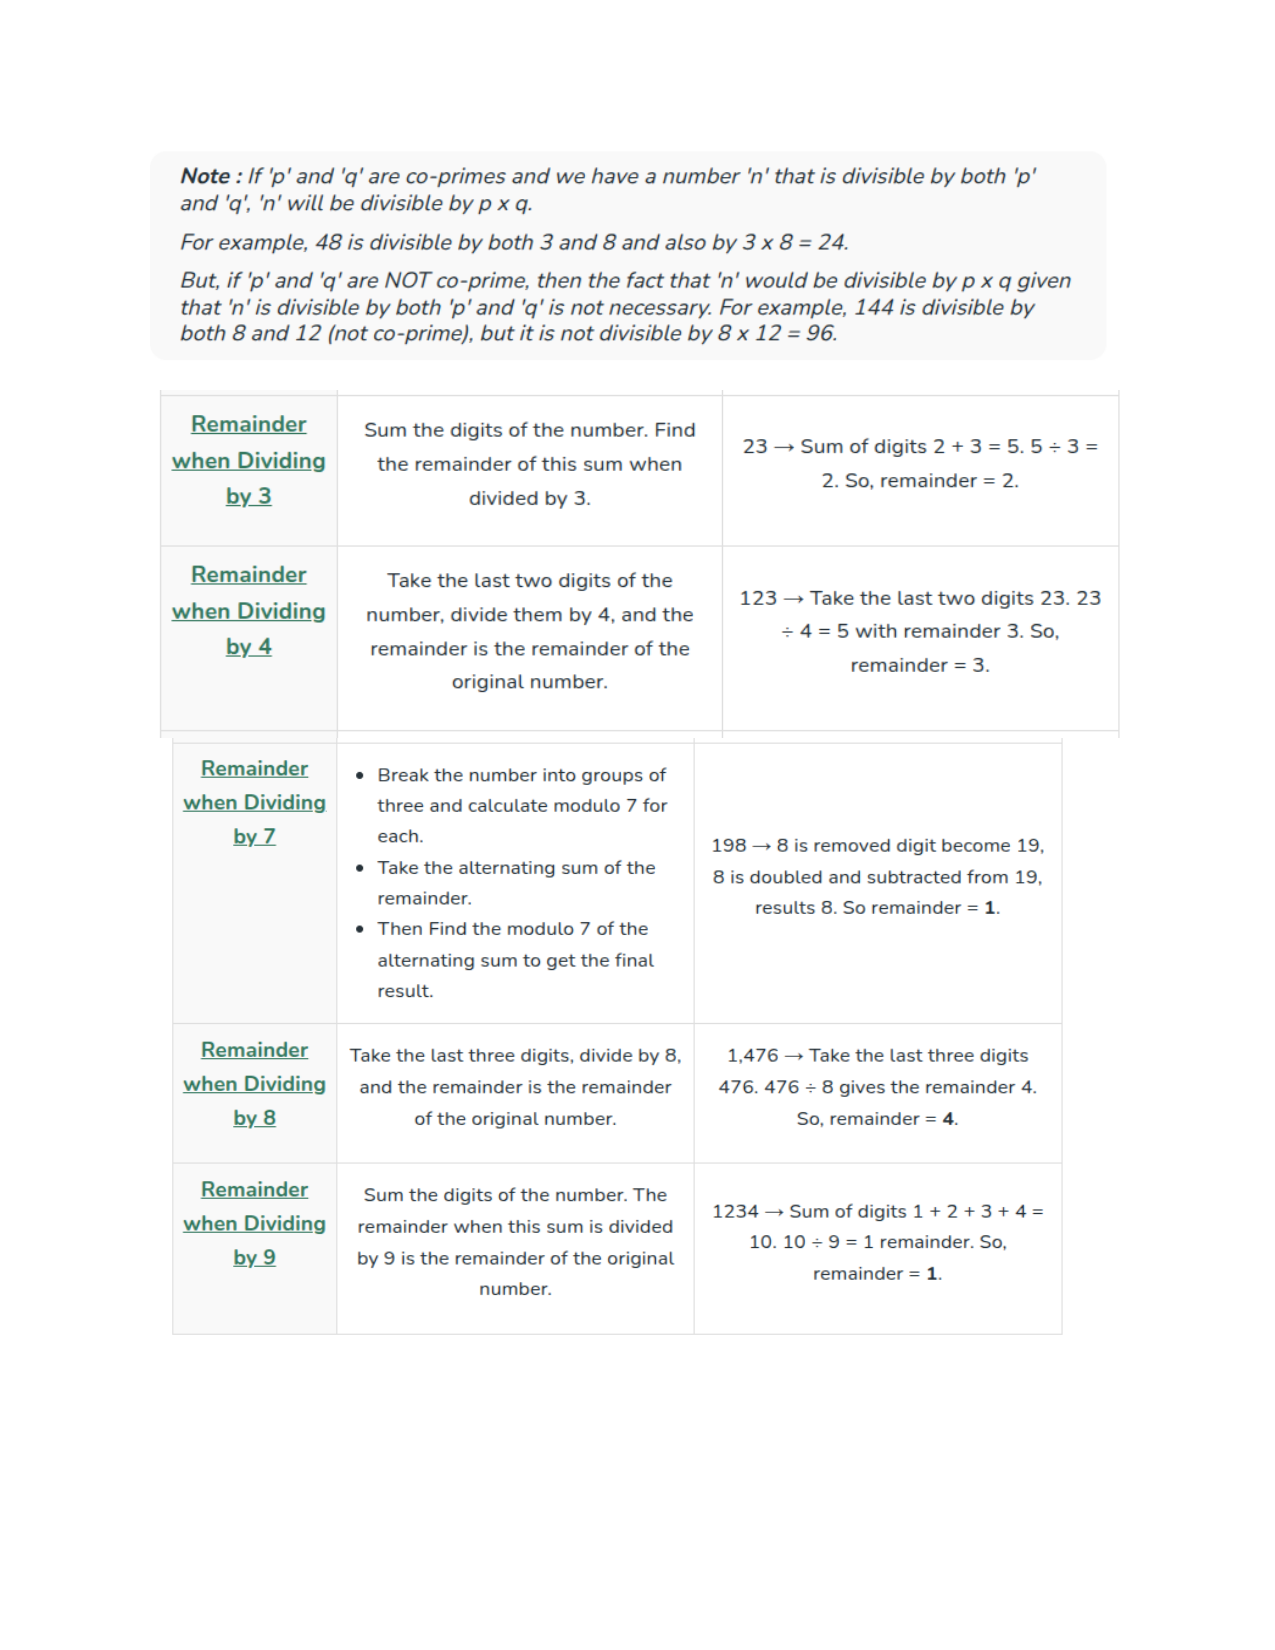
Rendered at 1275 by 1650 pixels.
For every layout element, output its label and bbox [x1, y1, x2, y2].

picture [150, 390, 1125, 1342]
picture [150, 150, 1125, 365]
